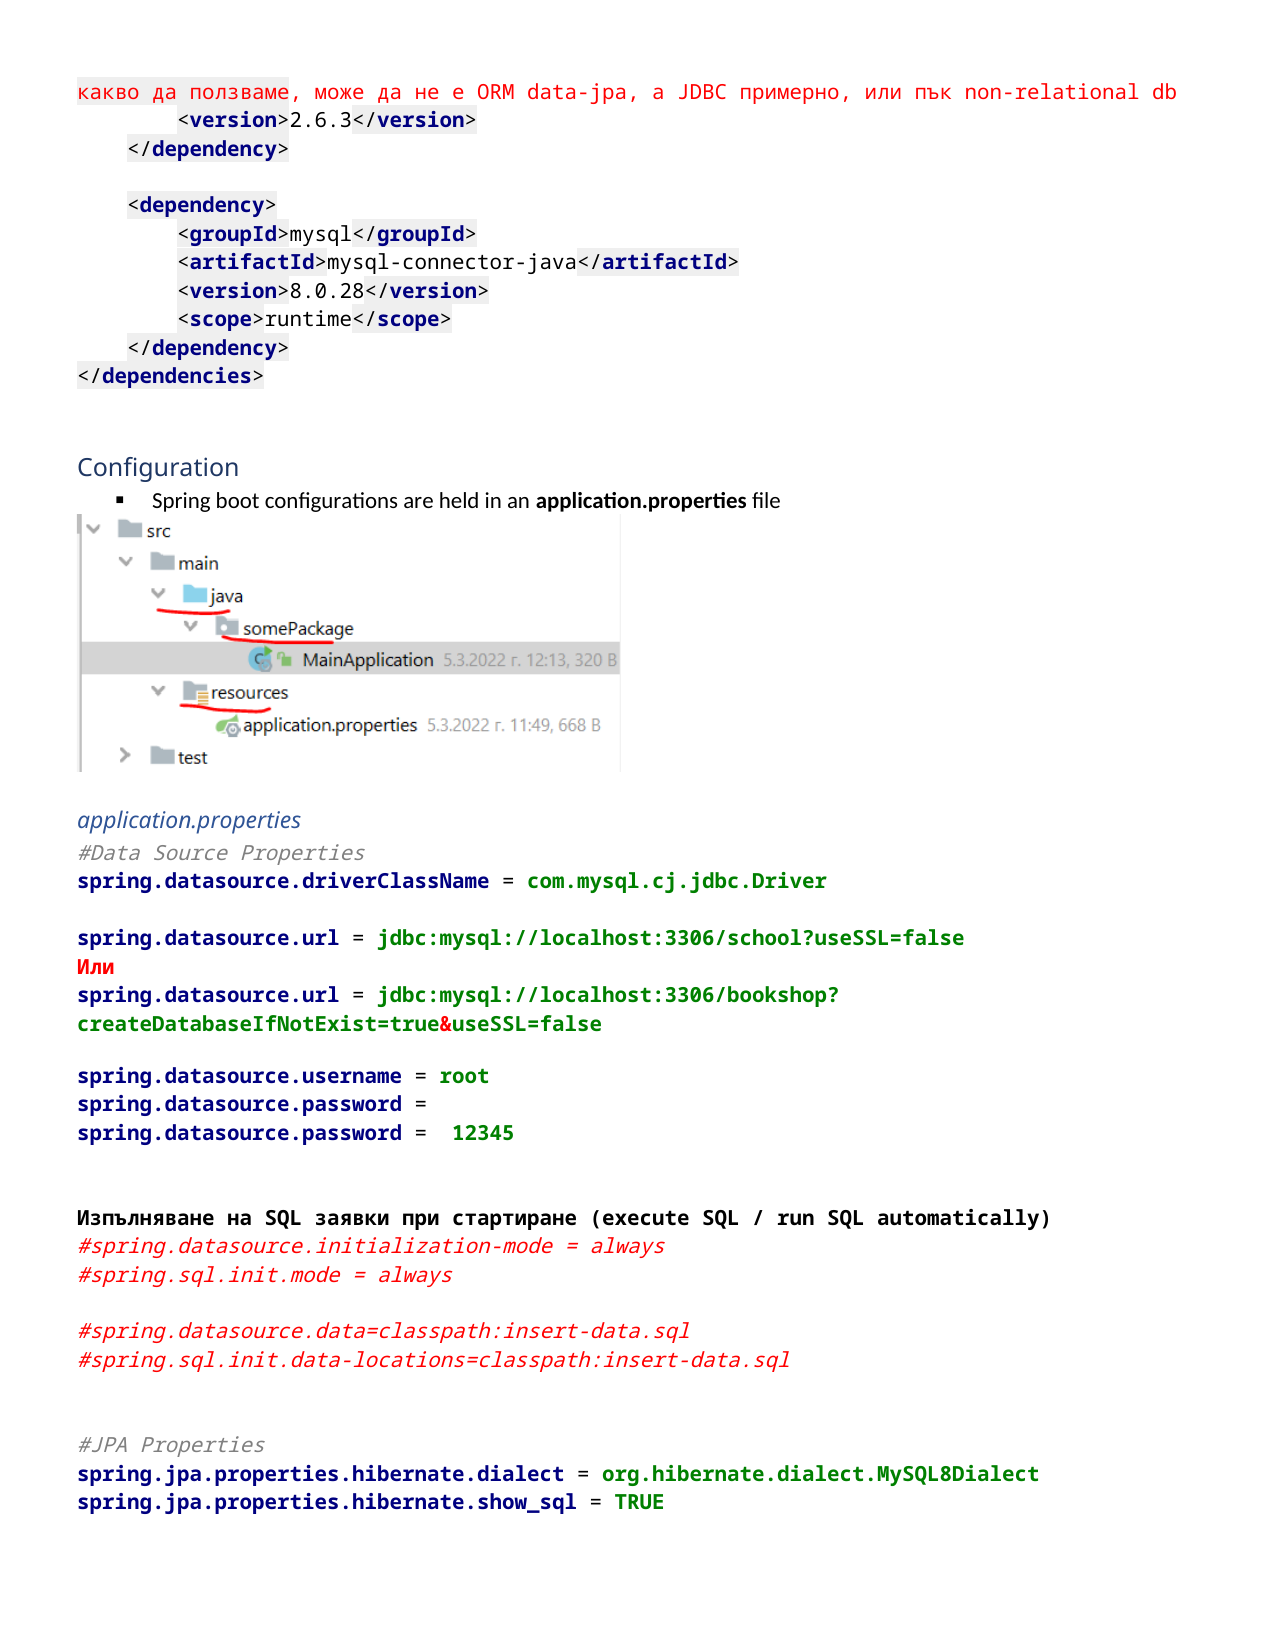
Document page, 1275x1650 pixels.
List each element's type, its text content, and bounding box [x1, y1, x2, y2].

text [77, 77, 1198, 389]
text spring.datasource.password = 12345 [77, 1118, 1198, 1146]
text #spring.datasource.initialization-mode = always #spring.sql.init.mode = always #spring.datasource.data=classpath:insert-data.sql #spring.sql.init.data-locations=classpath:insert-data.sql [77, 1231, 1198, 1373]
text #Data Source Properties spring.datasource.driverClassName = com.mysql.cj.jdbc.Driver [77, 838, 1198, 895]
subtitle Configuration [77, 450, 1198, 484]
text spring.datasource.url = jdbc:mysql://localhost:3306/school?useSSL=false [77, 895, 1198, 952]
text spring.datasource.username = root spring.datasource.password = [77, 1061, 1198, 1118]
picture [76, 514, 621, 772]
text spring.datasource.url = jdbc:mysql://localhost:3306/bookshop?createDatabaseIfNotExist=true&useSSL=false [77, 980, 1198, 1061]
subtitle application.properties [77, 804, 1198, 836]
text Или [77, 952, 1198, 980]
text Изпълняване на SQL заявки при стартиране (execute SQL / run SQL automatically) [77, 1203, 1198, 1231]
list Spring boot configurations are held in an application.properties file [114, 487, 1198, 514]
text #JPA Properties spring.jpa.properties.hibernate.dialect = org.hibernate.dialect.MySQL8Dialect spring.jpa.properties.hibernate.show_sql = TRUE [77, 1373, 1198, 1516]
